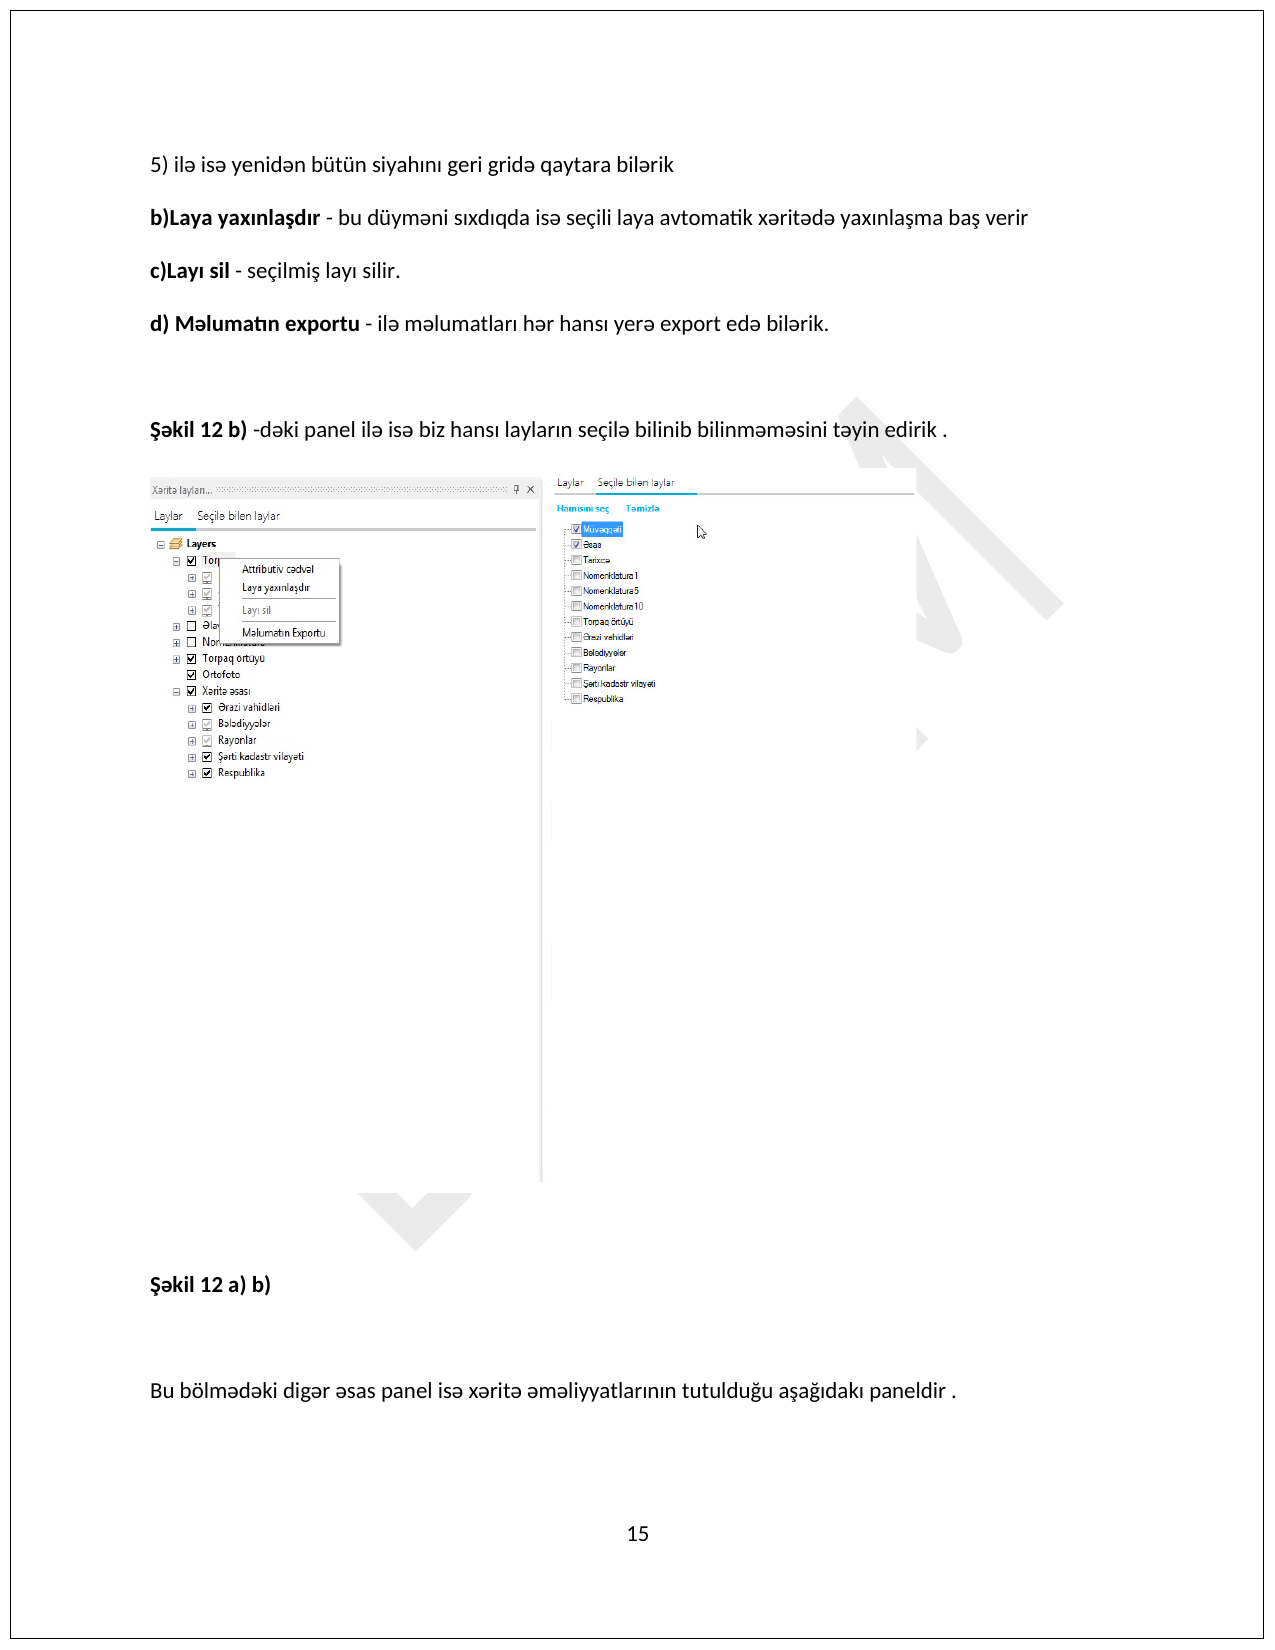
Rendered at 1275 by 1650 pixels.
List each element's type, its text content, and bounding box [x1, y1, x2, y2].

text Şəkil 12 b) -dəki panel ilə isə biz hansı layların seçilə bilinib bilinməməsini təyin edirik . [150, 415, 1125, 443]
text b)Laya yaxınlaşdır - bu düyməni sıxdıqda isə seçili laya avtomatik xəritədə yaxınlaşma baş verir [150, 203, 1125, 231]
text c)Layı sil - seçilmiş layı silir. [150, 256, 1125, 284]
text d) Məlumatın exportu - ilə məlumatları hər hansı yerə export edə bilərik. [150, 309, 1125, 337]
text Bu bölmədəki digər əsas panel isə xəritə əməliyyatlarının tutulduğu aşağıdakı paneldir . [150, 1377, 1125, 1405]
text 5) ilə isə yenidən bütün siyahını geri gridə qaytara bilərik [150, 150, 1125, 178]
picture [150, 468, 917, 1193]
text Şəkil 12 a) b) [150, 1271, 1125, 1299]
